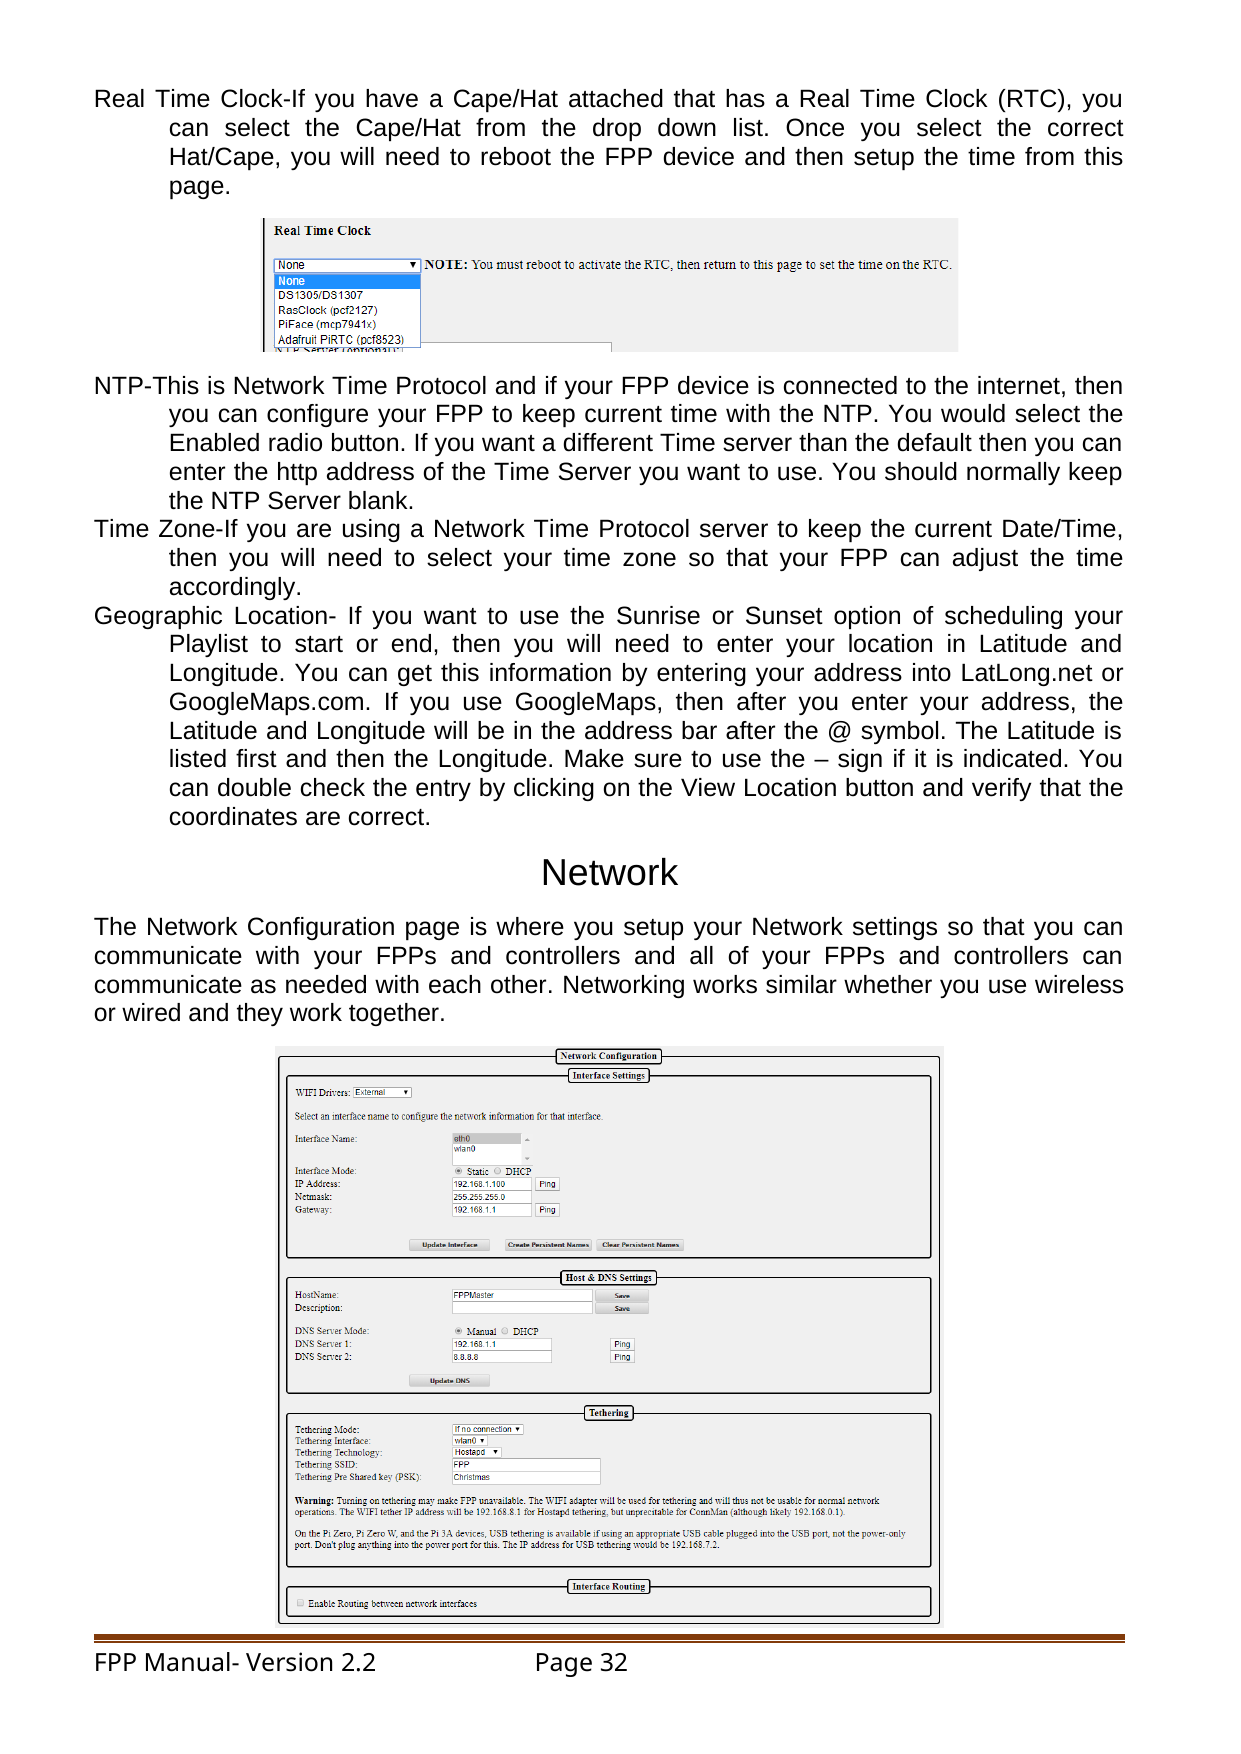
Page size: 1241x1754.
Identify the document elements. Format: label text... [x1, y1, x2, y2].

picture [275, 1046, 944, 1628]
text The Network Configuration page is where you setup your Network settings so that you can communicate with your FPPs and controllers and all of your FPPs and controllers can communicate as needed with each other. Networking works similar whether you use wireless or wired and they work together. [94, 912, 1125, 1027]
picture [260, 218, 959, 352]
subtitle Network [94, 850, 1125, 893]
text Time Zone-If you are using a Network Time Protocol server to keep the current Date/Time, then you will need to select your time zone so that your FPP can adjust the time accordingly. [94, 514, 1125, 601]
text Real Time Clock-If you have a Cape/Hat attached that has a Real Time Clock (RTC), you can select the Cape/Hat from the drop down list. Once you select the correct Hat/Cape, you will need to reboot the FPP device and then setup the time from this page. [94, 84, 1125, 199]
text NTP-This is Network Time Protocol and if your FPP device is connected to the internet, then you can configure your FPP to keep current time with the NTP. You would select the Enabled radio button. If you want a different Time server than the default then you can enter the http address of the Time Server you want to use. You should normally keep the NTP Server blank. [94, 371, 1125, 514]
text Geographic Location- If you want to use the Sunrise or Sunset option of scheduling your Playlist to start or end, then you will need to enter your location in Latitude and Longitude. You can get this information by entering your address into LatLong.net or GoogleMaps.com. If you use GoogleMaps, then after you enter your address, the Latitude and Longitude will be in the address bar after the @ symbol. The Latitude is listed first and then the Longitude. Make sure to use the – sign if it is indicated. You can double check the entry by clicking on the View Location button and verify that the coordinates are correct. [94, 601, 1125, 831]
